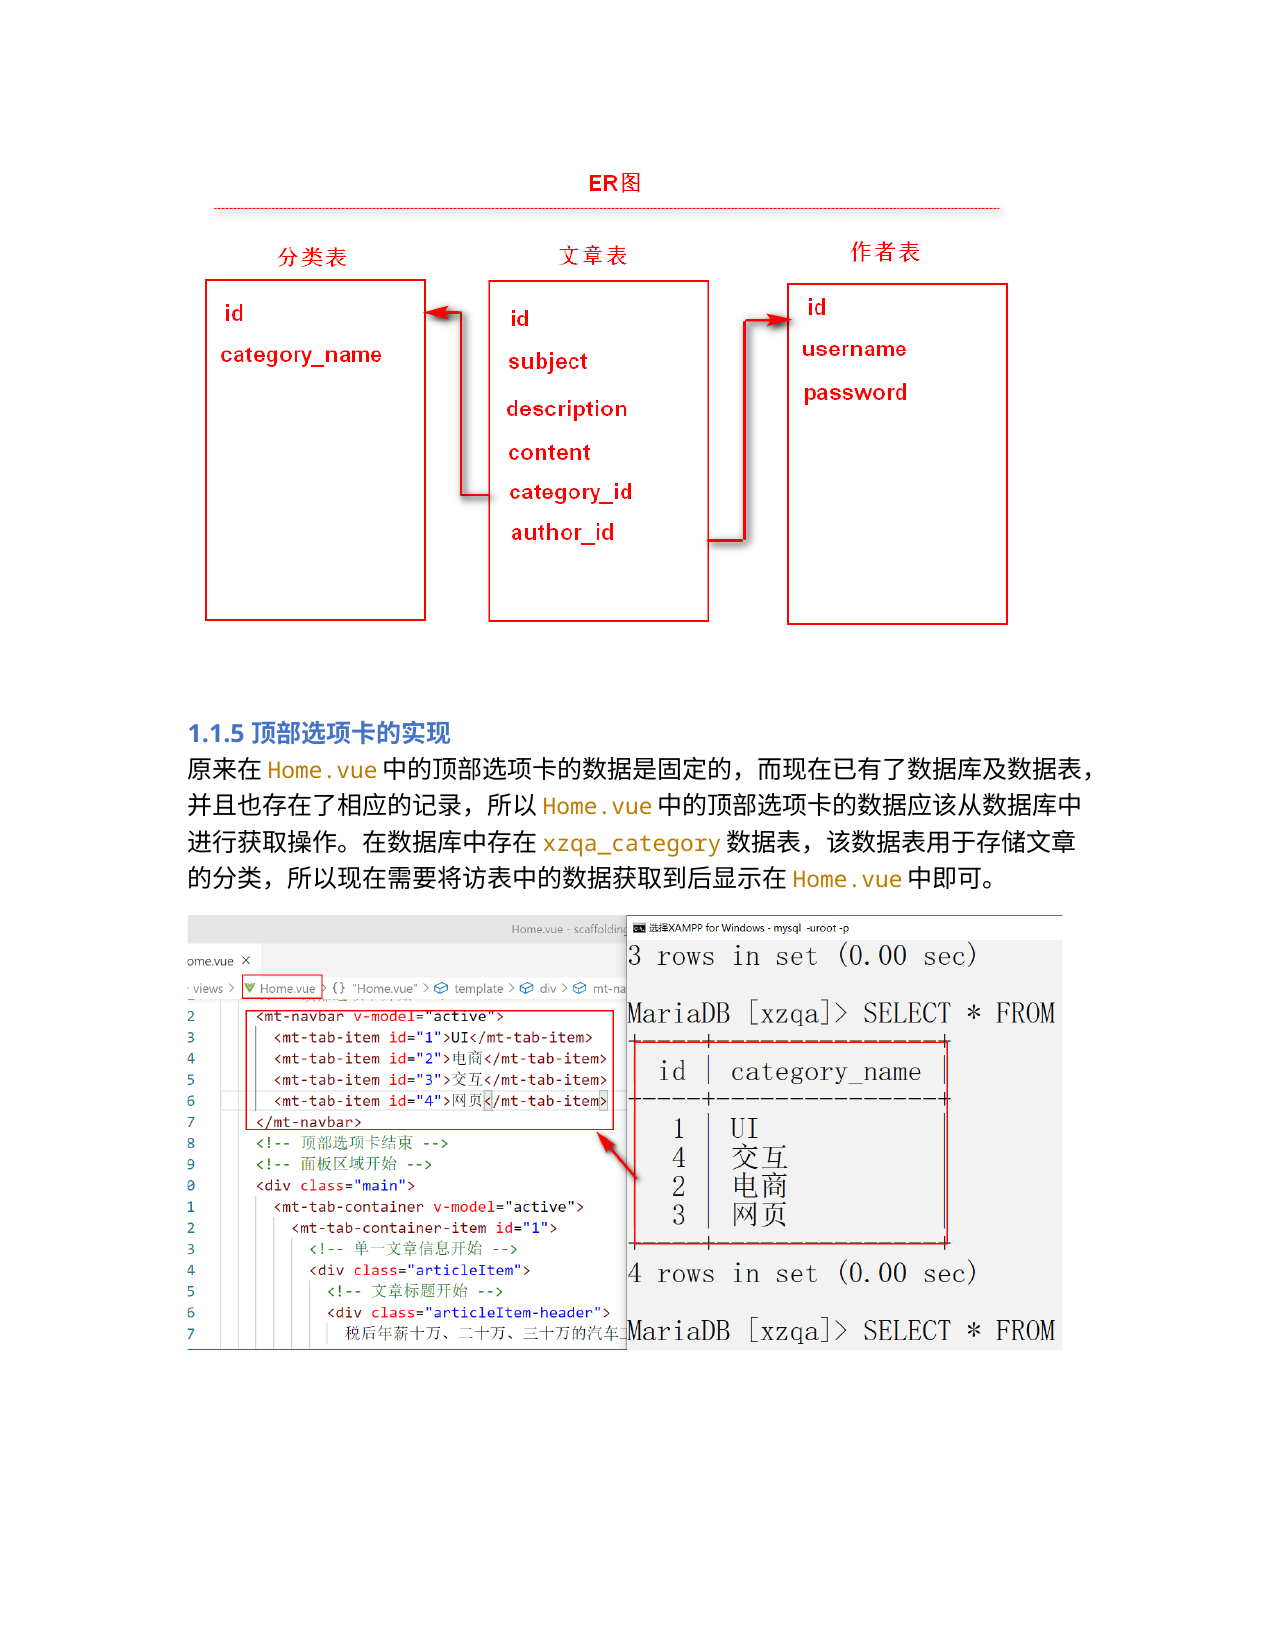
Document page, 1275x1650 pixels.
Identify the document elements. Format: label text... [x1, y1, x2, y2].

subtitle 1.1.5 顶部选项卡的实现 [187, 713, 1087, 749]
picture [187, 150, 1063, 638]
text 原来在Home.vue中的顶部选项卡的数据是固定的，而现在已有了数据库及数据表，并且也存在了相应的记录，所以Home.vue中的顶部选项卡的数据应该从数据库中进行获取操作。在数据库中存在xzqa_category数据表，该数据表用于存储文章的分类，所以现在需要将访表中的数据获取到后显示在Home.vue中即可。 [187, 749, 1087, 894]
picture [187, 915, 1063, 1350]
